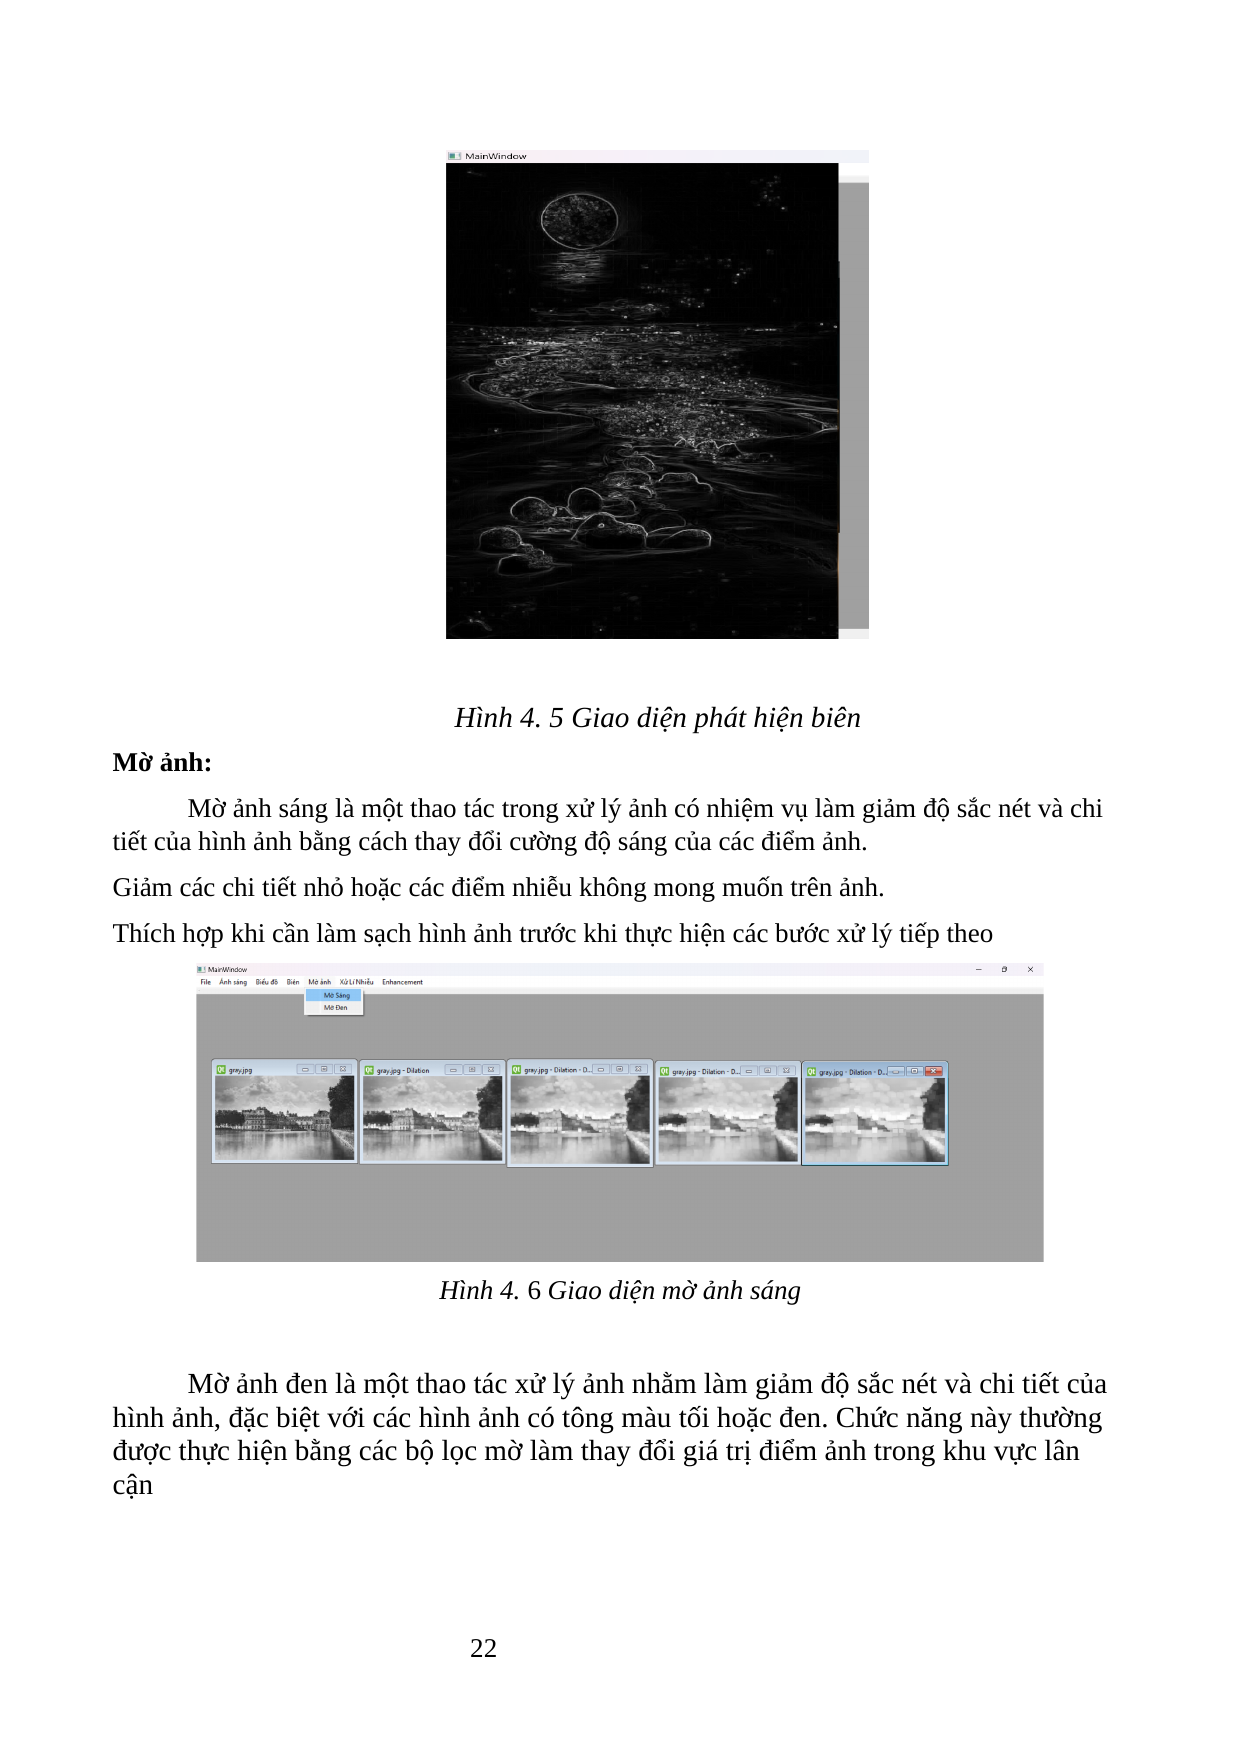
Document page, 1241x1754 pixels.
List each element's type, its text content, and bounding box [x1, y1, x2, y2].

text Giảm các chi tiết nhỏ hoặc các điểm nhiễu không mong muốn trên ảnh. [112, 871, 1128, 902]
text Mờ ảnh sáng là một thao tác trong xử lý ảnh có nhiệm vụ làm giảm độ sắc nét và chi tiết của hình ảnh bằng cách thay đổi cường độ sáng của các điểm ảnh. [112, 792, 1128, 856]
picture [196, 963, 1044, 1262]
text Thích hợp khi cần làm sạch hình ảnh trước khi thực hiện các bước xử lý tiếp theo [112, 917, 1128, 948]
picture [446, 150, 869, 639]
text Mờ ảnh: [112, 746, 1128, 777]
text Mờ ảnh đen là một thao tác xử lý ảnh nhằm làm giảm độ sắc nét và chi tiết của hình ảnh, đặc biệt với các hình ảnh có tông màu tối hoặc đen. Chức năng này thường được thực hiện bằng các bộ lọc mờ làm thay đổi giá trị điểm ảnh trong khu vực lân cận [112, 1366, 1128, 1500]
